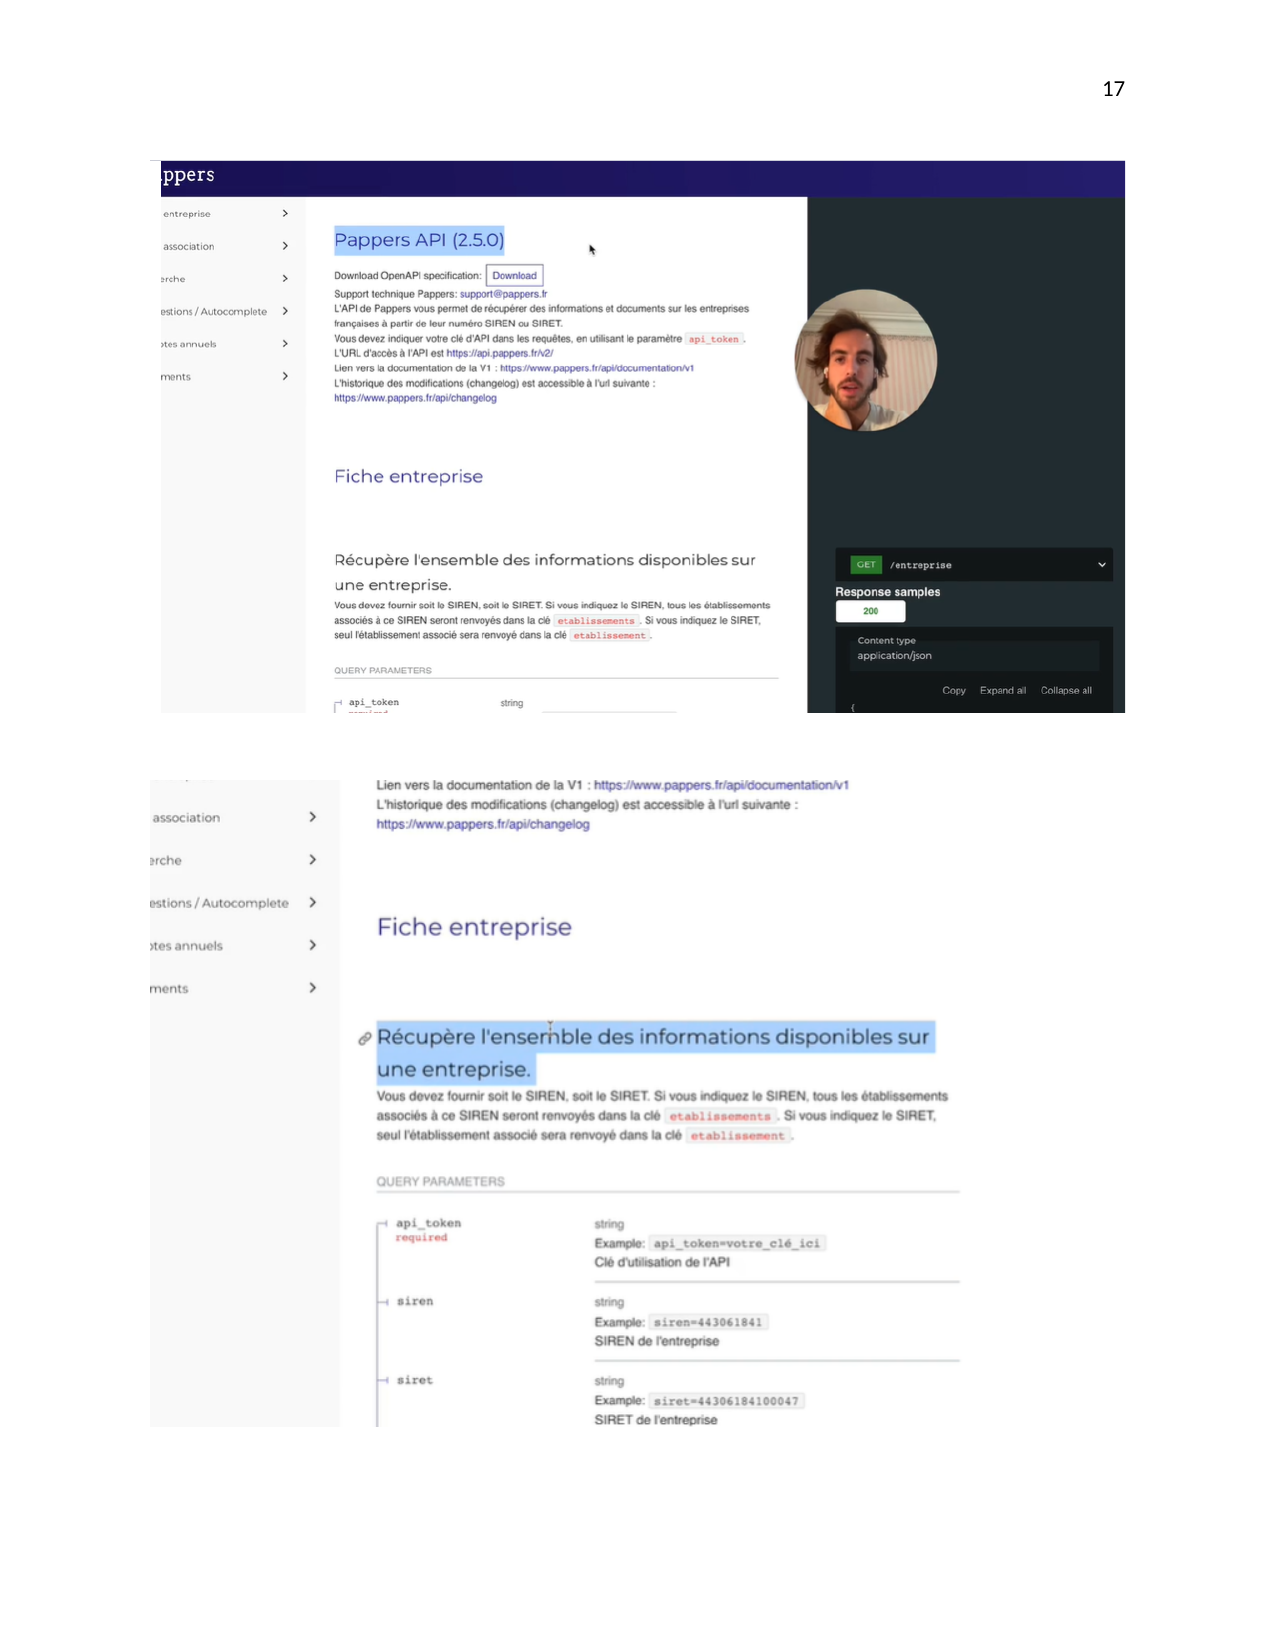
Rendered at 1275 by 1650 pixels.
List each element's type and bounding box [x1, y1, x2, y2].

picture [150, 150, 1125, 715]
picture [150, 780, 969, 1427]
